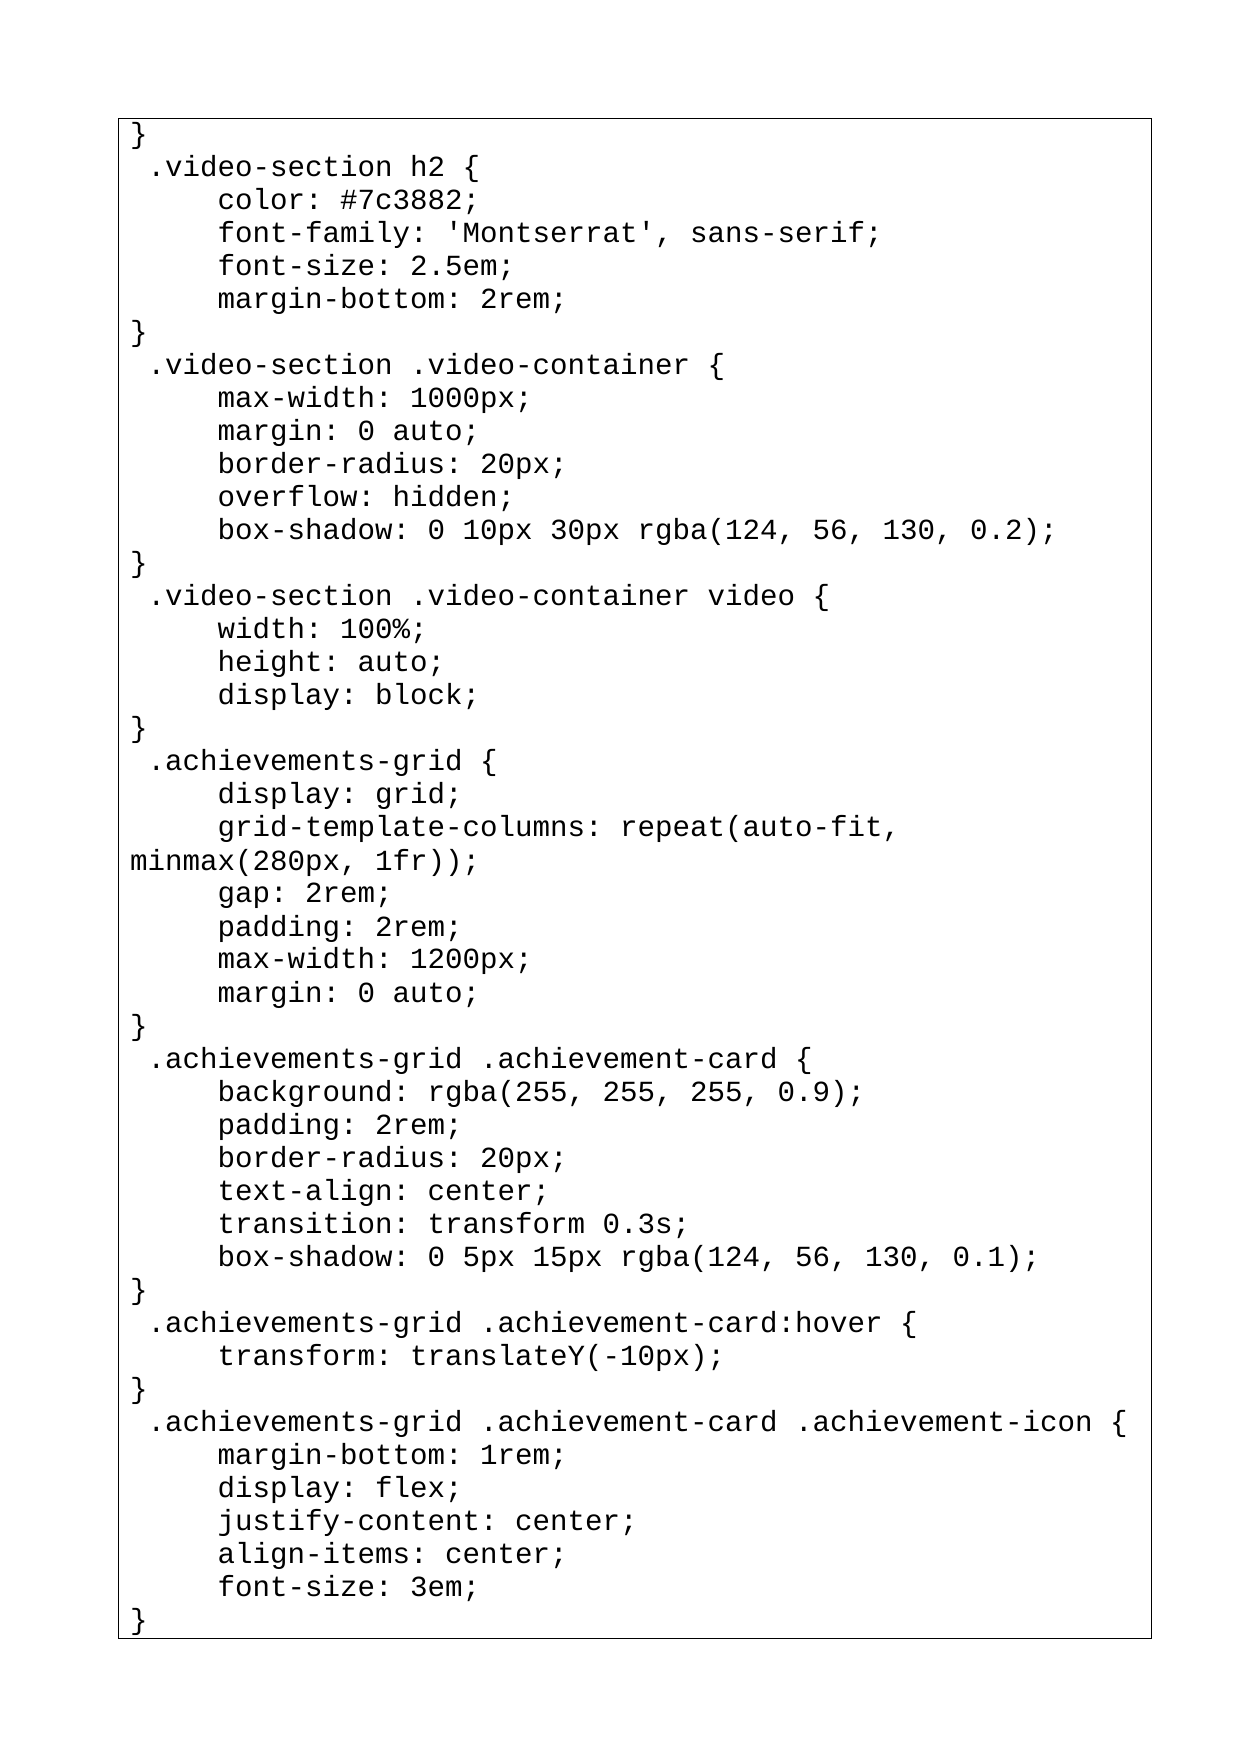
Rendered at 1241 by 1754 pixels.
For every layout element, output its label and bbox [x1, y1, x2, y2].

table_header [119, 119, 1151, 1638]
